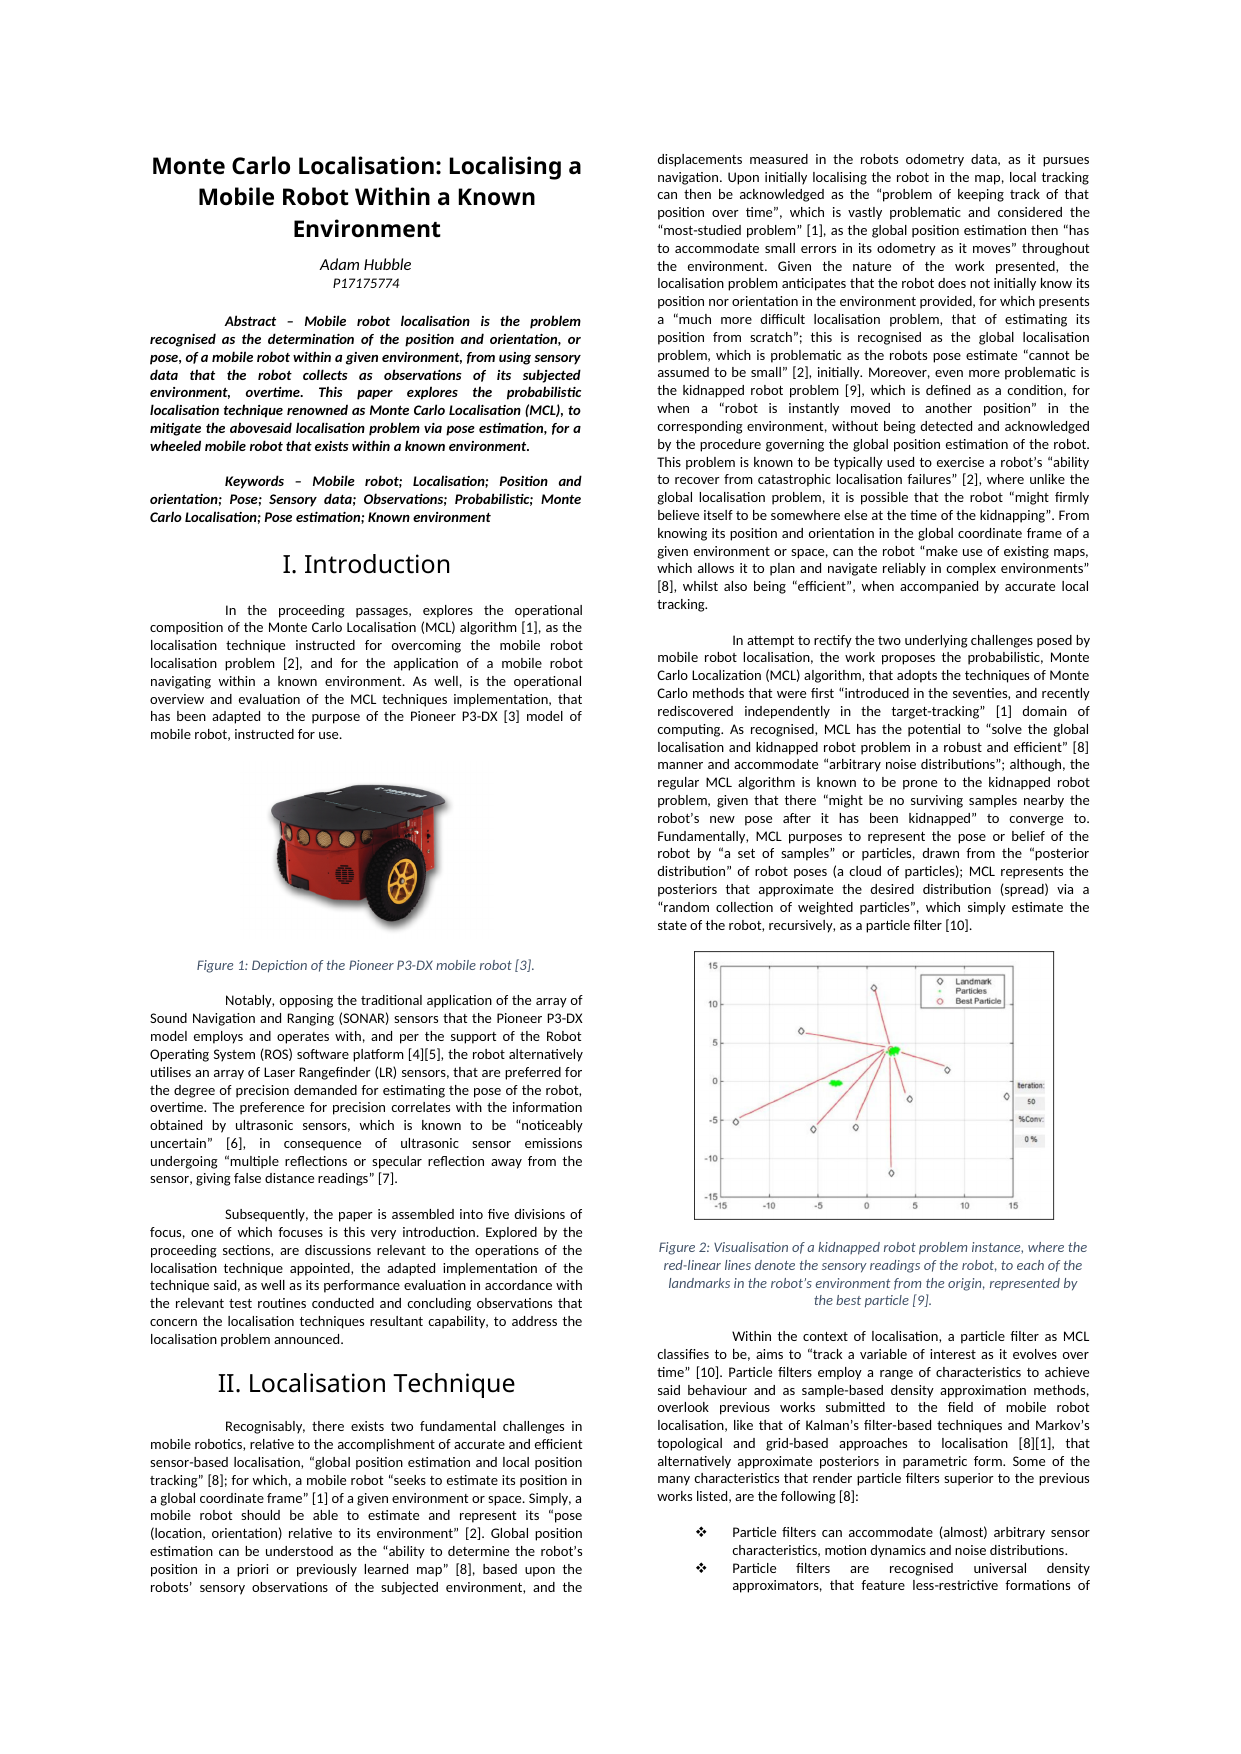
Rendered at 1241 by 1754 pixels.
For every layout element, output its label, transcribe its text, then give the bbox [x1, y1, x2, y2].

text P17175774 [150, 274, 583, 292]
picture [691, 951, 1056, 1221]
text Adam Hubble [150, 254, 583, 274]
text In the proceeding passages, explores the operational composition of the Monte Carlo Localisation (MCL) algorithm [1], as the localisation technique instructed for overcoming the mobile robot localisation problem [2], and for the application of a mobile robot navigating within a known environment. As well, is the operational overview and evaluation of the MCL techniques implementation, that has been adapted to the purpose of the Pioneer P3-DX [3] model of mobile robot, instructed for use. [150, 601, 583, 743]
text Within the context of localisation, a particle filter as MCL classifies to be, aims to “track a variable of interest as it evolves over time” [10]. Particle filters employ a range of characteristics to achieve said behaviour and as sample-based density approximation methods, overlook previous works submitted to the field of mobile robot localisation, like that of Kalman’s filter-based techniques and Markov’s topological and grid-based approaches to localisation [8][1], that alternatively approximate posteriors in parametric form. Some of the many characteristics that render particle filters superior to the previous works listed, are the following [8]: [657, 1327, 1090, 1505]
list Particle filters can accommodate (almost) arbitrary sensor characteristics, motion dynamics and noise distributions. [694, 1523, 1090, 1559]
text Notably, opposing the traditional application of the array of Sound Navigation and Ranging (SONAR) sensors that the Pioneer P3-DX model employs and operates with, and per the support of the Robot Operating System (ROS) software platform [4][5], the robot alternatively utilises an array of Laser Rangefinder (LR) sensors, that are preferred for the degree of precision demanded for estimating the pose of the robot, overtime. The preference for precision correlates with the information obtained by ultrasonic sensors, which is known to be “noticeably uncertain” [6], in consequence of ultrasonic sensor emissions undergoing “multiple reflections or specular reflection away from the sensor, giving false distance readings” [7]. [150, 992, 583, 1188]
text Figure 2: Visualisation of a kidnapped robot problem instance, where the red-linear lines denote the sensory readings of the robot, to each of the landmarks in the robot’s environment from the origin, represented by the best particle [9]. [657, 1238, 1090, 1309]
picture [239, 761, 494, 939]
subtitle Monte Carlo Localisation: Localising a Mobile Robot Within a Known Environment [150, 150, 583, 244]
text Recognisably, there exists two fundamental challenges in mobile robotics, relative to the accomplishment of accurate and efficient sensor-based localisation, “global position estimation and local position tracking” [8]; for which, a mobile robot “seeks to estimate its position in a global coordinate frame” [1] of a given environment or space. Simply, a mobile robot should be able to estimate and represent its “pose (location, orientation) relative to its environment” [2]. Global position estimation can be understood as the “ability to determine the robot’s position in a priori or previously learned map” [8], based upon the robots’ sensory observations of the subjected environment, and the displacements measured in the robots odometry data, as it pursues navigation. Upon initially localising the robot in the map, local tracking can then be acknowledged as the “problem of keeping track of that position over time”, which is vastly problematic and considered the “most-studied problem” [1], as the global position estimation then “has to accommodate small errors in its odometry as it moves” throughout the environment. Given the nature of the work presented, the localisation problem anticipates that the robot does not initially know its position nor orientation in the environment provided, for which presents a “much more difficult localisation problem, that of estimating its position from scratch”; this is recognised as the global localisation problem, which is problematic as the robots pose estimate “cannot be assumed to be small” [2], initially. Moreover, even more problematic is the kidnapped robot problem [9], which is defined as a condition, for when a “robot is instantly moved to another position” in the corresponding environment, without being detected and acknowledged by the procedure governing the global position estimation of the robot. This problem is known to be typically used to exercise a robot’s “ability to recover from catastrophic localisation failures” [2], where unlike the global localisation problem, it is possible that the robot “might firmly believe itself to be somewhere else at the time of the kidnapping”. From knowing its position and orientation in the global coordinate frame of a given environment or space, can the robot “make use of existing maps, which allows it to plan and navigate reliably in complex environments” [8], whilst also being “efficient”, when accompanied by accurate local tracking. [657, 150, 1090, 613]
text Subsequently, the paper is assembled into five divisions of focus, one of which focuses is this very introduction. Explored by the proceeding sections, are discussions relevant to the operations of the localisation technique appointed, the adapted implementation of the technique said, as well as its performance evaluation in accordance with the relevant test routines conducted and concluding observations that concern the localisation techniques resultant capability, to address the localisation problem announced. [150, 1205, 583, 1348]
subtitle I. Introduction [150, 546, 583, 581]
text Keywords – Mobile robot; Localisation; Position and orientation; Pose; Sensory data; Observations; Probabilistic; Monte Carlo Localisation; Pose estimation; Known environment [150, 473, 583, 526]
subtitle II. Localisation Technique [150, 1366, 583, 1400]
text Abstract – Mobile robot localisation is the problem recognised as the determination of the position and orientation, or pose, of a mobile robot within a given environment, from using sensory data that the robot collects as observations of its subjected environment, overtime. This paper explores the probabilistic localisation technique renowned as Monte Carlo Localisation (MCL), to mitigate the abovesaid localisation problem via pose estimation, for a wheeled mobile robot that exists within a known environment. [150, 312, 583, 455]
text In attempt to rectify the two underlying challenges posed by mobile robot localisation, the work proposes the probabilistic, Monte Carlo Localization (MCL) algorithm, that adopts the techniques of Monte Carlo methods that were first “introduced in the seventies, and recently rediscovered independently in the target-tracking” [1] domain of computing. As recognised, MCL has the potential to “solve the global localisation and kidnapped robot problem in a robust and efficient” [8] manner and accommodate “arbitrary noise distributions”; although, the regular MCL algorithm is known to be prone to the kidnapped robot problem, given that there “might be no surviving samples nearby the robot’s new pose after it has been kidnapped” to converge to. Fundamentally, MCL purposes to represent the pose or belief of the robot by “a set of samples” or particles, drawn from the “posterior distribution” of robot poses (a cloud of particles); MCL represents the posteriors that approximate the desired distribution (spread) via a “random collection of weighted particles”, which simply estimate the state of the robot, recursively, as a particle filter [10]. [657, 631, 1090, 934]
text Figure 1: Depiction of the Pioneer P3-DX mobile robot [3]. [150, 956, 583, 974]
